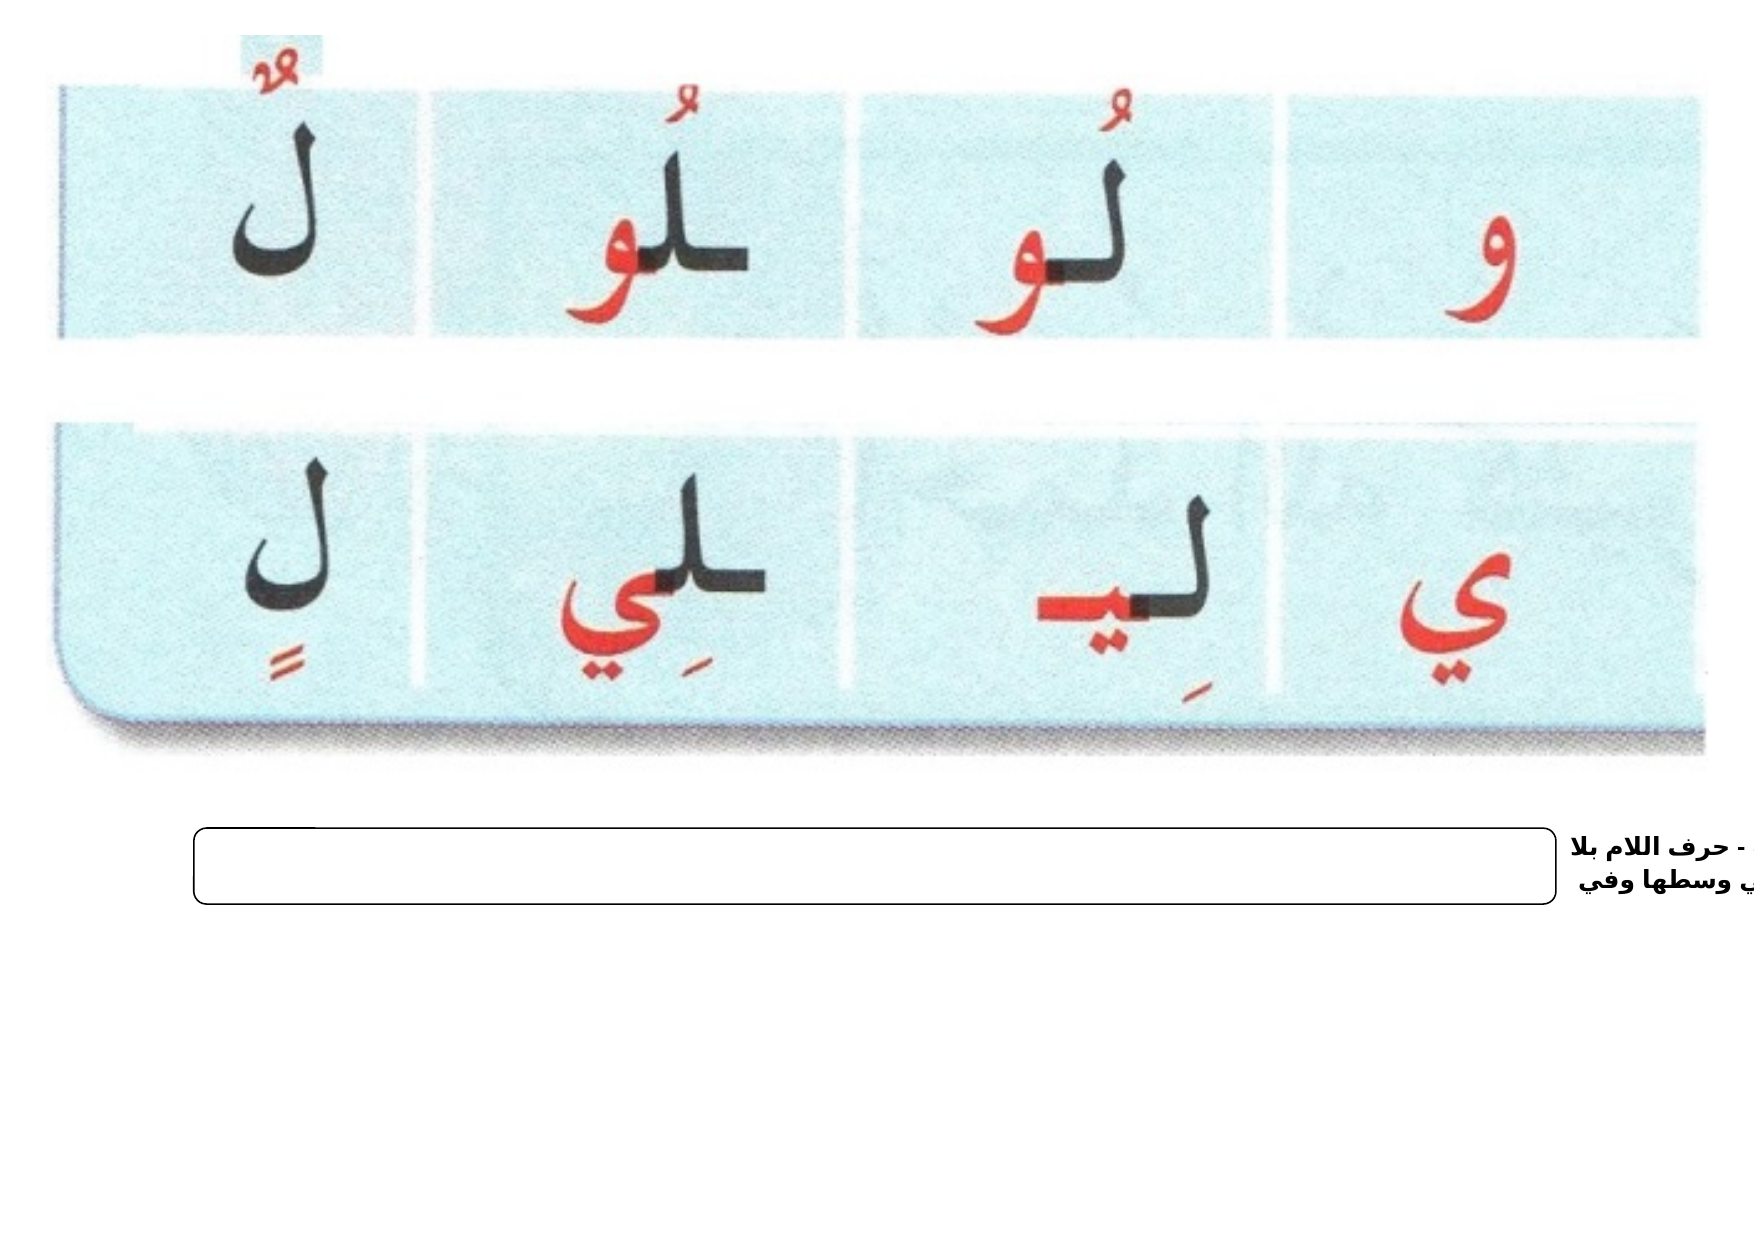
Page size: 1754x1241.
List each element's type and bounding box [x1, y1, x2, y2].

picture [45, 35, 1709, 804]
